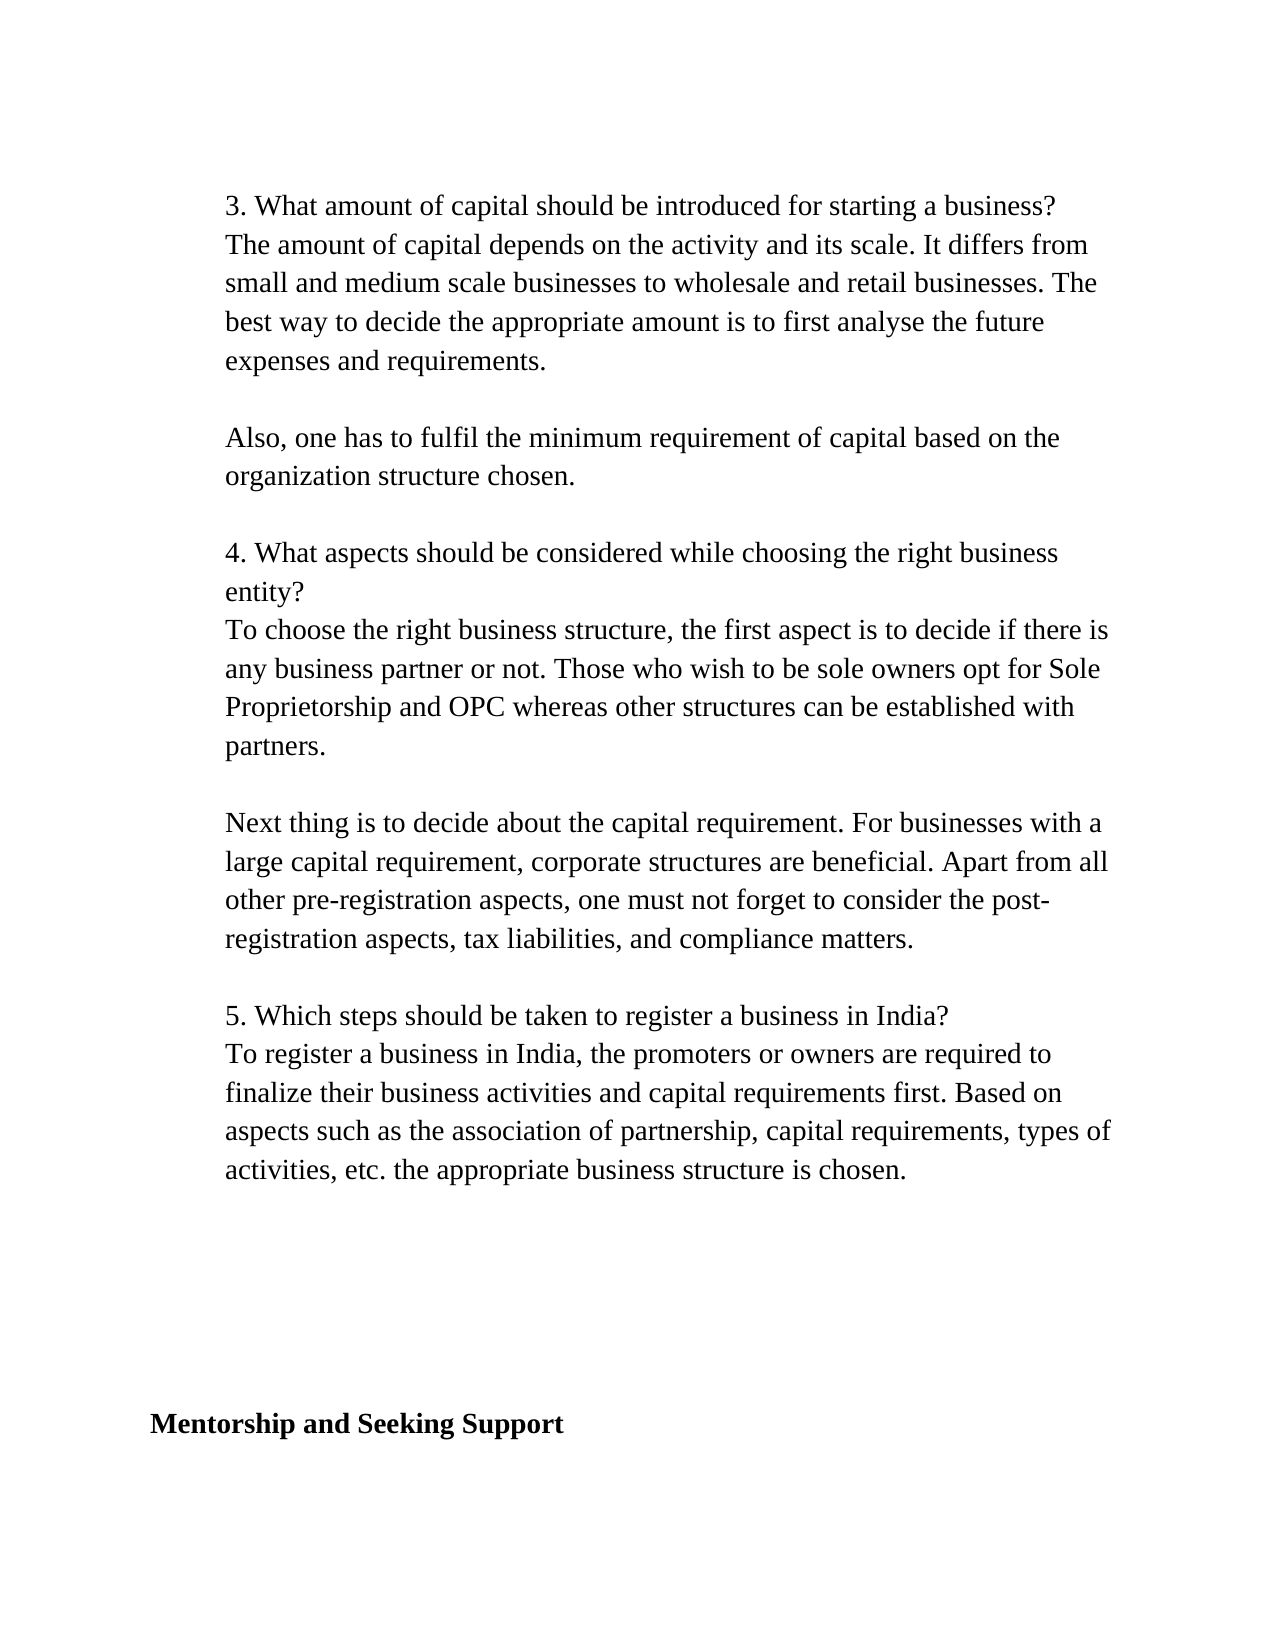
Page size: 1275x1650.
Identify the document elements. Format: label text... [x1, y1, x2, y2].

text To choose the right business structure, the first aspect is to decide if there is any business partner or not. Those who wish to be sole owners opt for Sole Proprietorship and OPC whereas other structures can be established with partners. [225, 612, 1125, 762]
text 5. Which steps should be taken to register a business in India? [225, 998, 1125, 1031]
text To register a business in India, the promoters or owners are required to finalize their business activities and capital requirements first. Based on aspects such as the association of partnership, capital requirements, types of activities, etc. the appropriate business structure is chosen. [225, 1036, 1125, 1186]
text 3. What amount of capital should be introduced for starting a business? [225, 188, 1125, 222]
text 4. What aspects should be considered while choosing the right business entity? [225, 535, 1125, 607]
text The amount of capital depends on the activity and its scale. It differs from small and medium scale businesses to wholesale and retail businesses. The best way to decide the appropriate amount is to first analyse the future expenses and requirements. [225, 227, 1125, 376]
text Also, one has to fulfil the minimum requirement of capital based on the organization structure chosen. [225, 420, 1125, 492]
text Mentorship and Seeking Support [150, 1406, 1125, 1440]
text Next thing is to decide about the capital requirement. For businesses with a large capital requirement, corporate structures are beneficial. Apart from all other pre-registration aspects, one must not forget to consider the post-registration aspects, tax liabilities, and compliance matters. [225, 805, 1125, 954]
